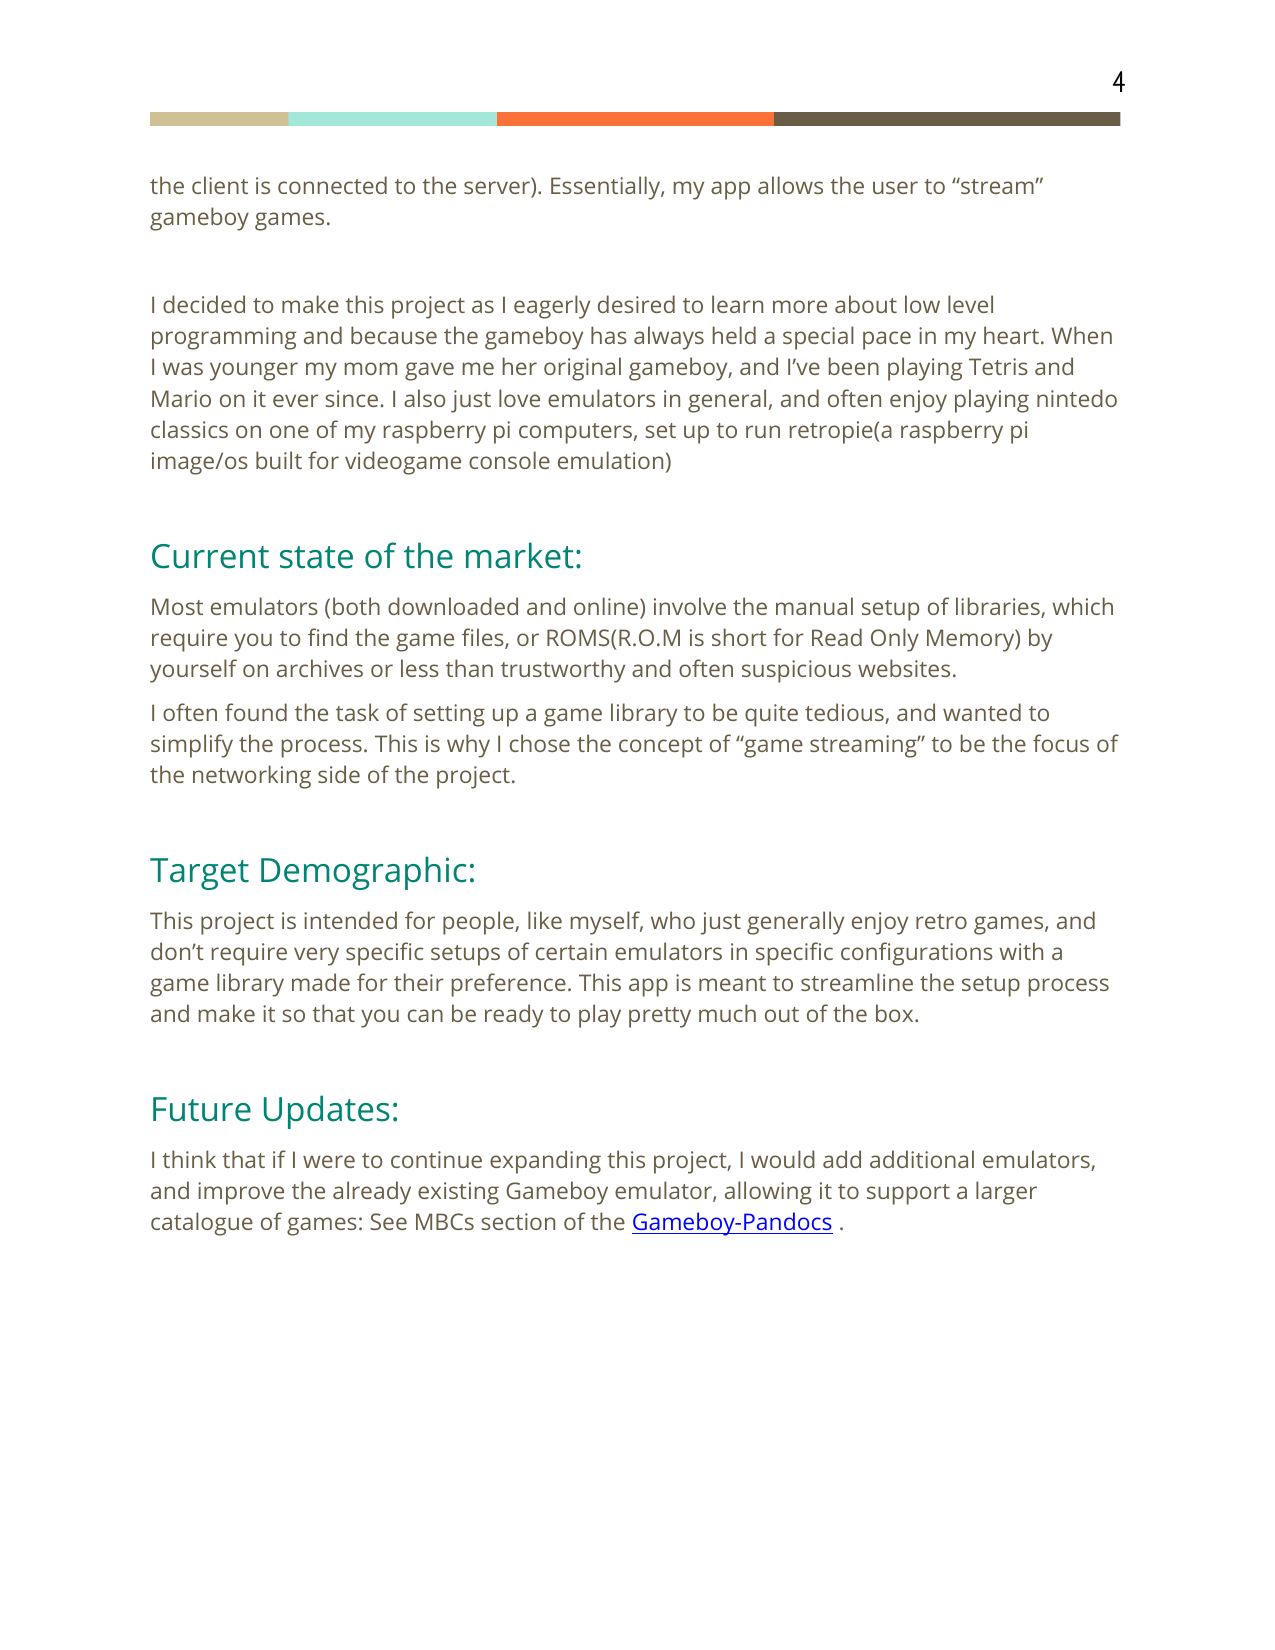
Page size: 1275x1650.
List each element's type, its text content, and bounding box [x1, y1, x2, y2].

text Future Updates: [150, 1086, 1125, 1131]
picture [150, 112, 1121, 126]
text I often found the task of setting up a game library to be quite tedious, and wanted to simplify the process. This is why I chose the concept of “game streaming” to be the focus of the networking side of the project. [150, 697, 1125, 790]
text Most emulators (both downloaded and online) involve the manual setup of libraries, which require you to find the game files, or ROMS(R.O.M is short for Read Only Memory) by yourself on archives or less than trustworthy and often suspicious websites. [150, 590, 1125, 684]
text I think that if I were to continue expanding this project, I would add additional emulators, and improve the already existing Gameboy emulator, allowing it to support a larger catalogue of games: See MBCs section of the Gameboy-Pandocs . [150, 1144, 1125, 1237]
text This project is intended for people, like myself, who just generally enjoy retro games, and don’t require very specific setups of certain emulators in specific configurations with a game library made for their preference. This app is meant to streamline the setup process and make it so that you can be ready to play pretty much out of the box. [150, 904, 1125, 1029]
text Current state of the market: [150, 532, 1125, 578]
text I decided to make this project as I eagerly desired to learn more about low level programming and because the gameboy has always held a special pace in my heart. When I was younger my mom gave me her original gameboy, and I’ve been playing Tetris and Mario on it ever since. I also just love emulators in general, and often enjoy playing nintedo classics on one of my raspberry pi computers, set up to run retropie(a raspberry pi image/os built for videogame console emulation) [150, 289, 1125, 476]
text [150, 170, 1125, 232]
text Target Demographic: [150, 847, 1125, 892]
